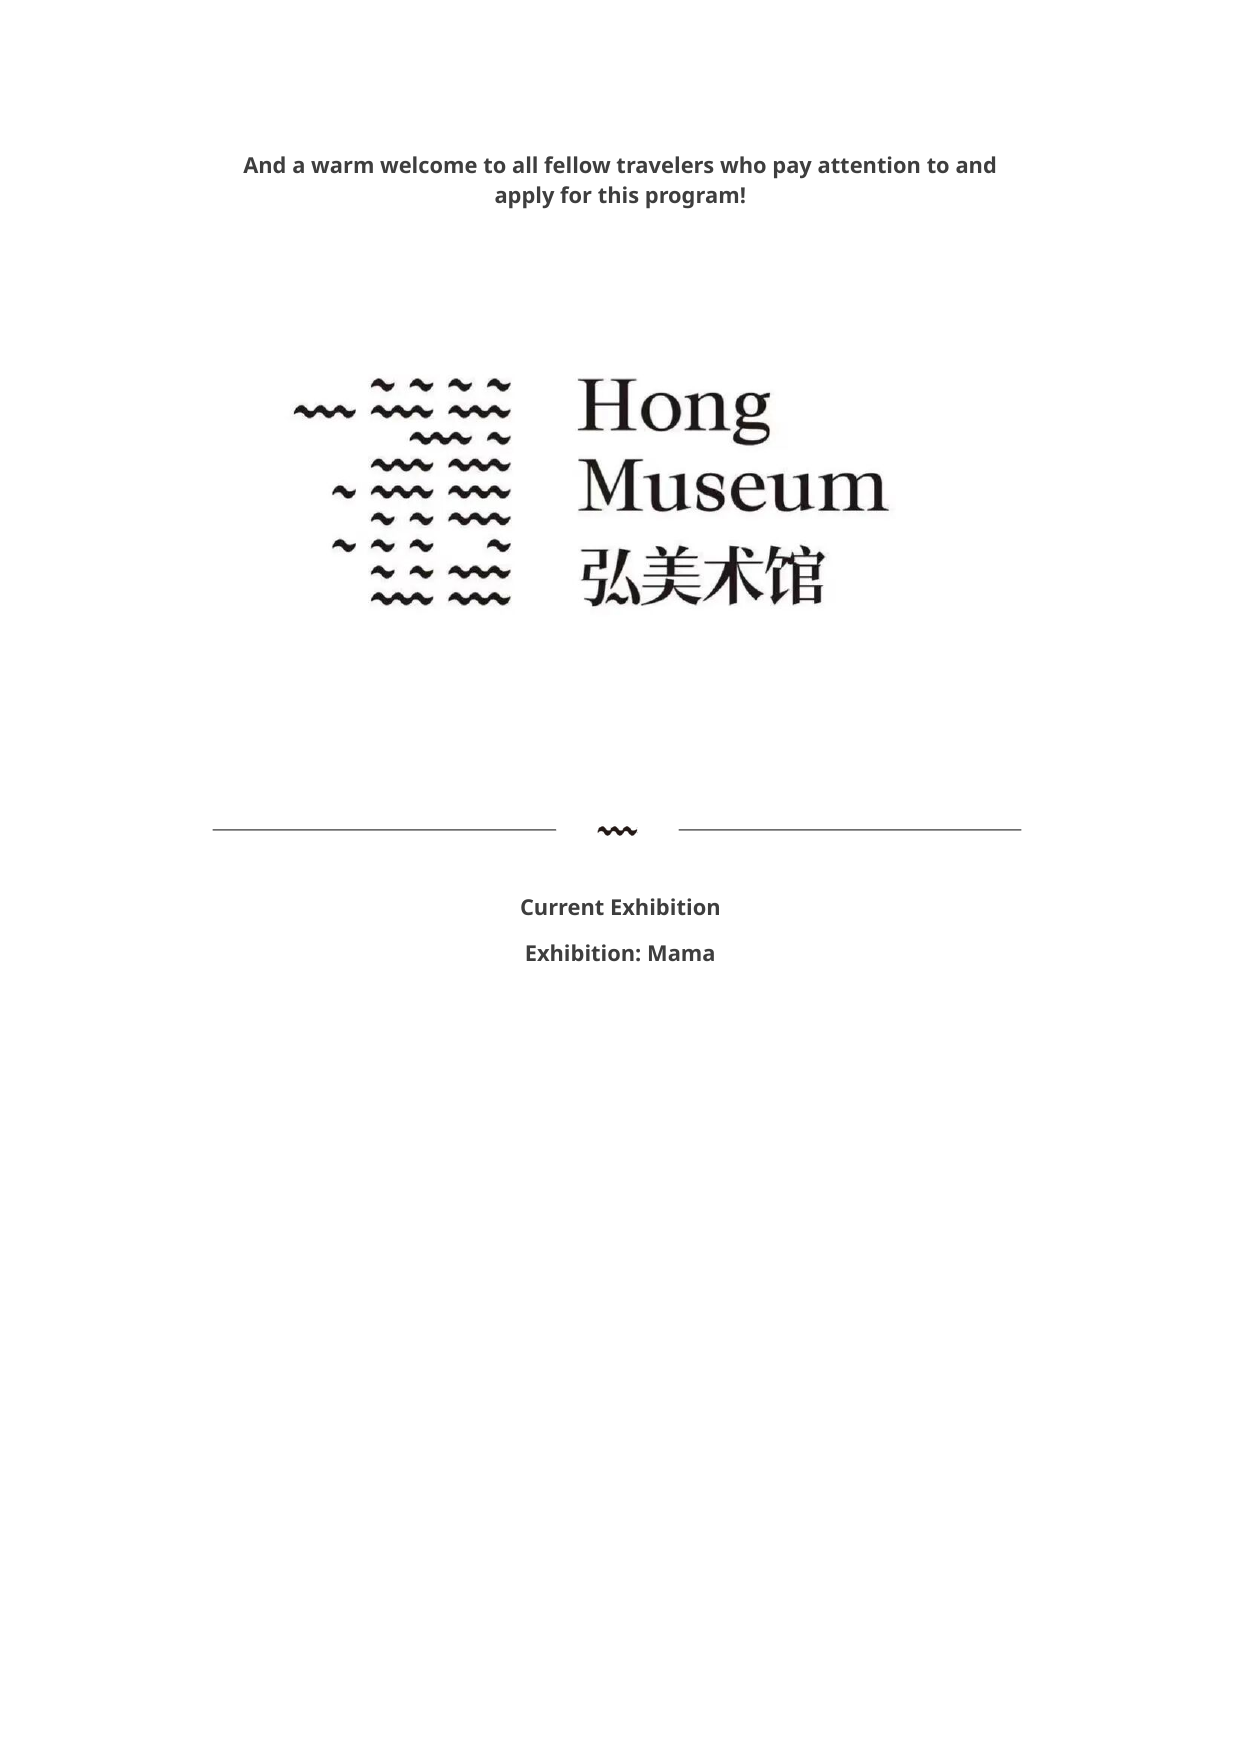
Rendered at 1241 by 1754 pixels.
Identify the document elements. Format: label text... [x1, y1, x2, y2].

picture [212, 290, 1022, 694]
picture [212, 784, 1022, 877]
text Exhibition: Mama [212, 937, 1028, 967]
text And a warm welcome to all fellow travelers who pay attention to and apply for this program! [212, 150, 1028, 209]
text Current Exhibition [212, 892, 1028, 922]
